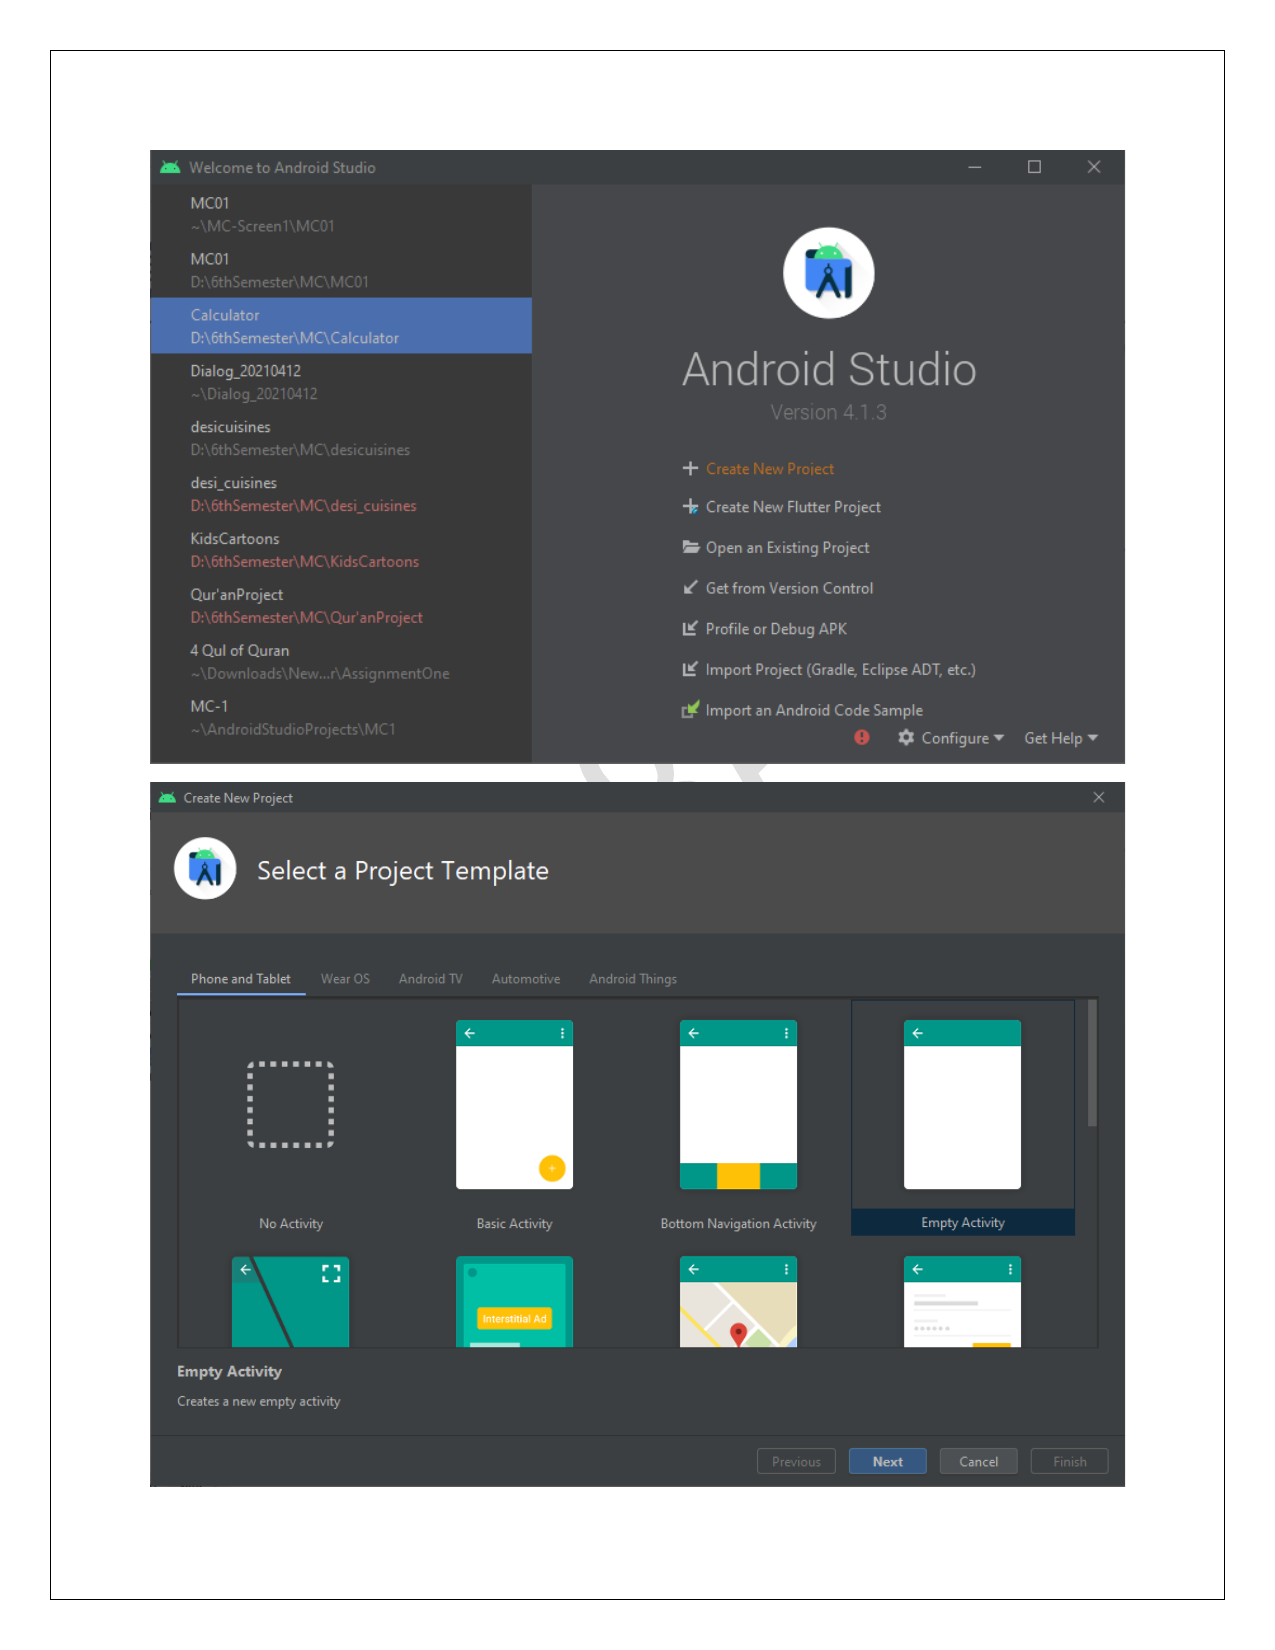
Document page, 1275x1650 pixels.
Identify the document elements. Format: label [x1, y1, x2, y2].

picture [150, 782, 1125, 1487]
picture [150, 150, 1125, 764]
